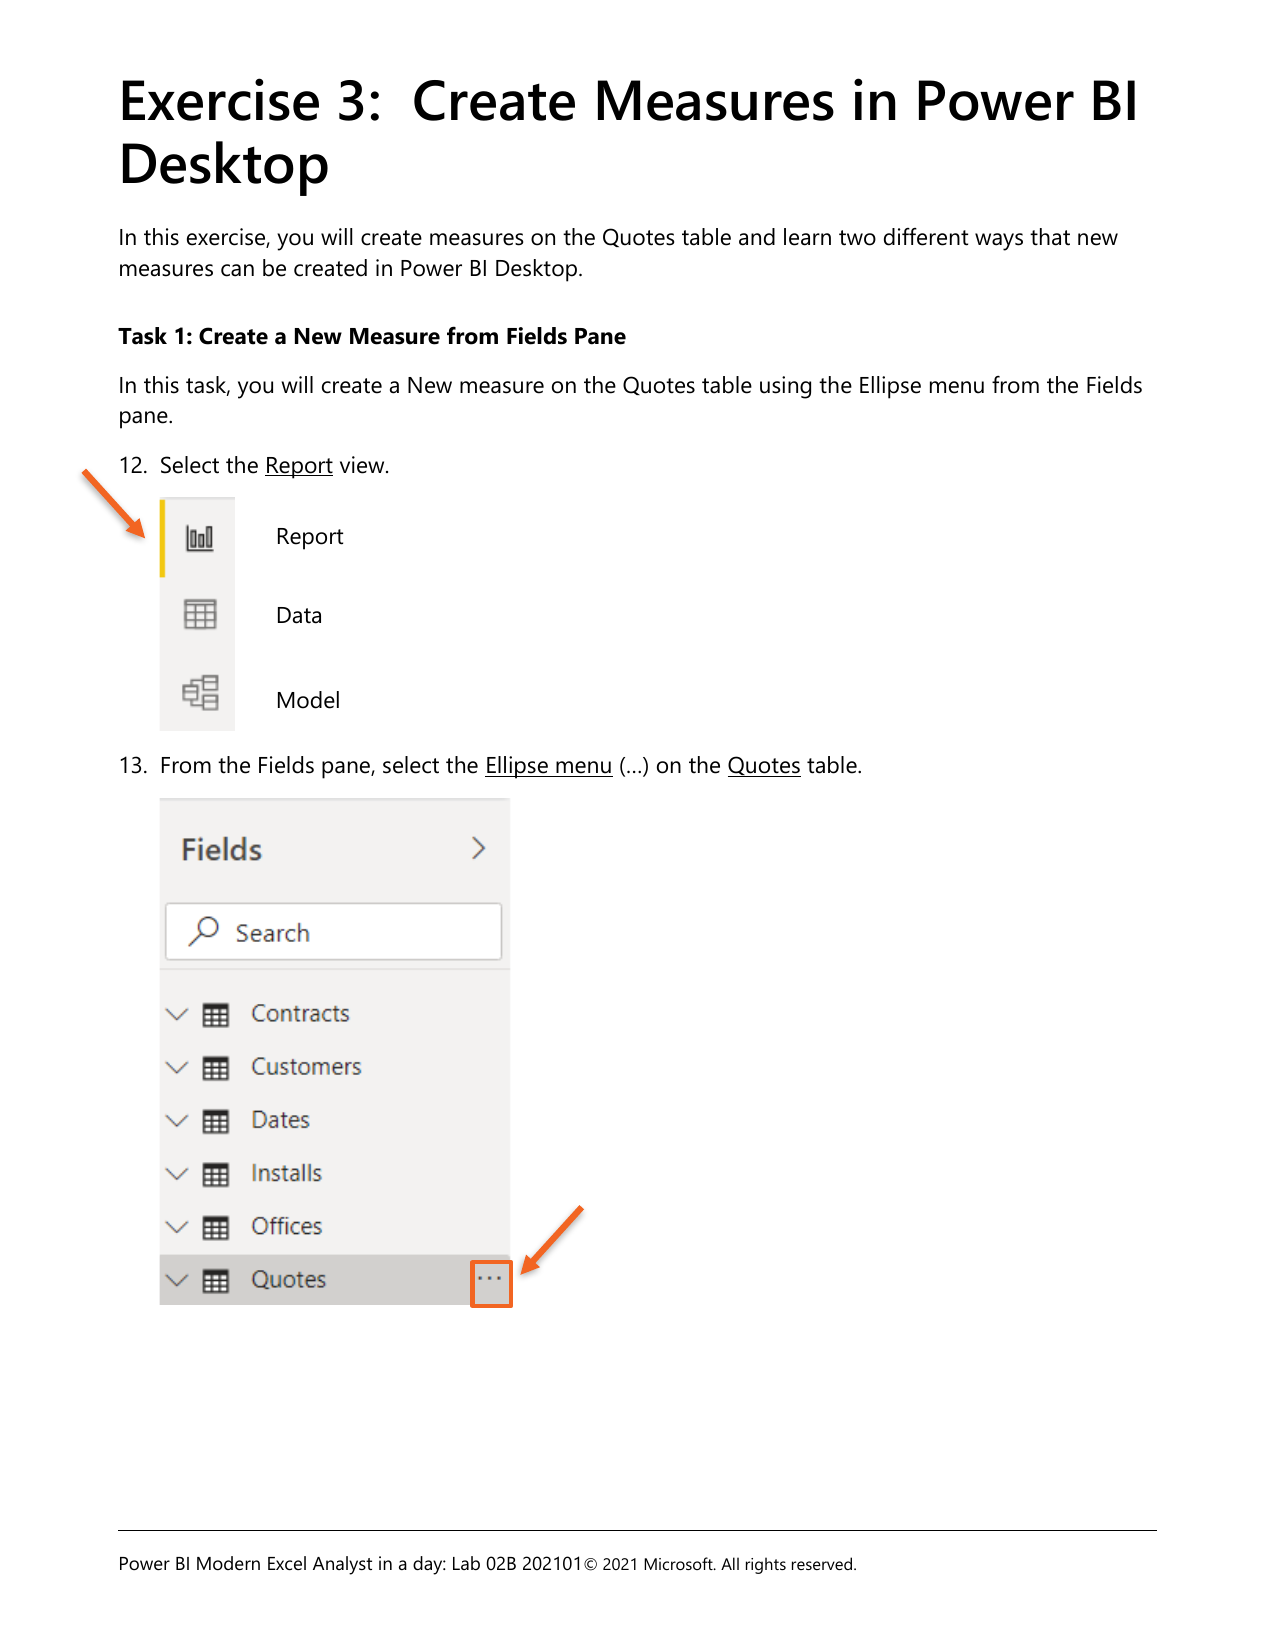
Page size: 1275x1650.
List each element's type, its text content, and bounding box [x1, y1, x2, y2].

text From the Fields pane, select the Ellipse menu (…) on the Quotes table. [118, 749, 1157, 780]
picture [159, 798, 512, 1305]
text Select the Report view. [118, 448, 1157, 479]
picture [475, 1264, 509, 1304]
text In this exercise, you will create measures on the Quotes table and learn two different ways that new measures can be created in Power BI Desktop. [118, 221, 1157, 282]
subtitle Task 1: Create a New Measure from Fields Pane [118, 319, 1157, 350]
subtitle Exercise 3: Create Measures in Power BI Desktop [118, 71, 1157, 196]
picture [159, 497, 235, 731]
text In this task, you will create a New measure on the Quotes table using the Ellipse menu from the Fields pane. [118, 369, 1157, 430]
